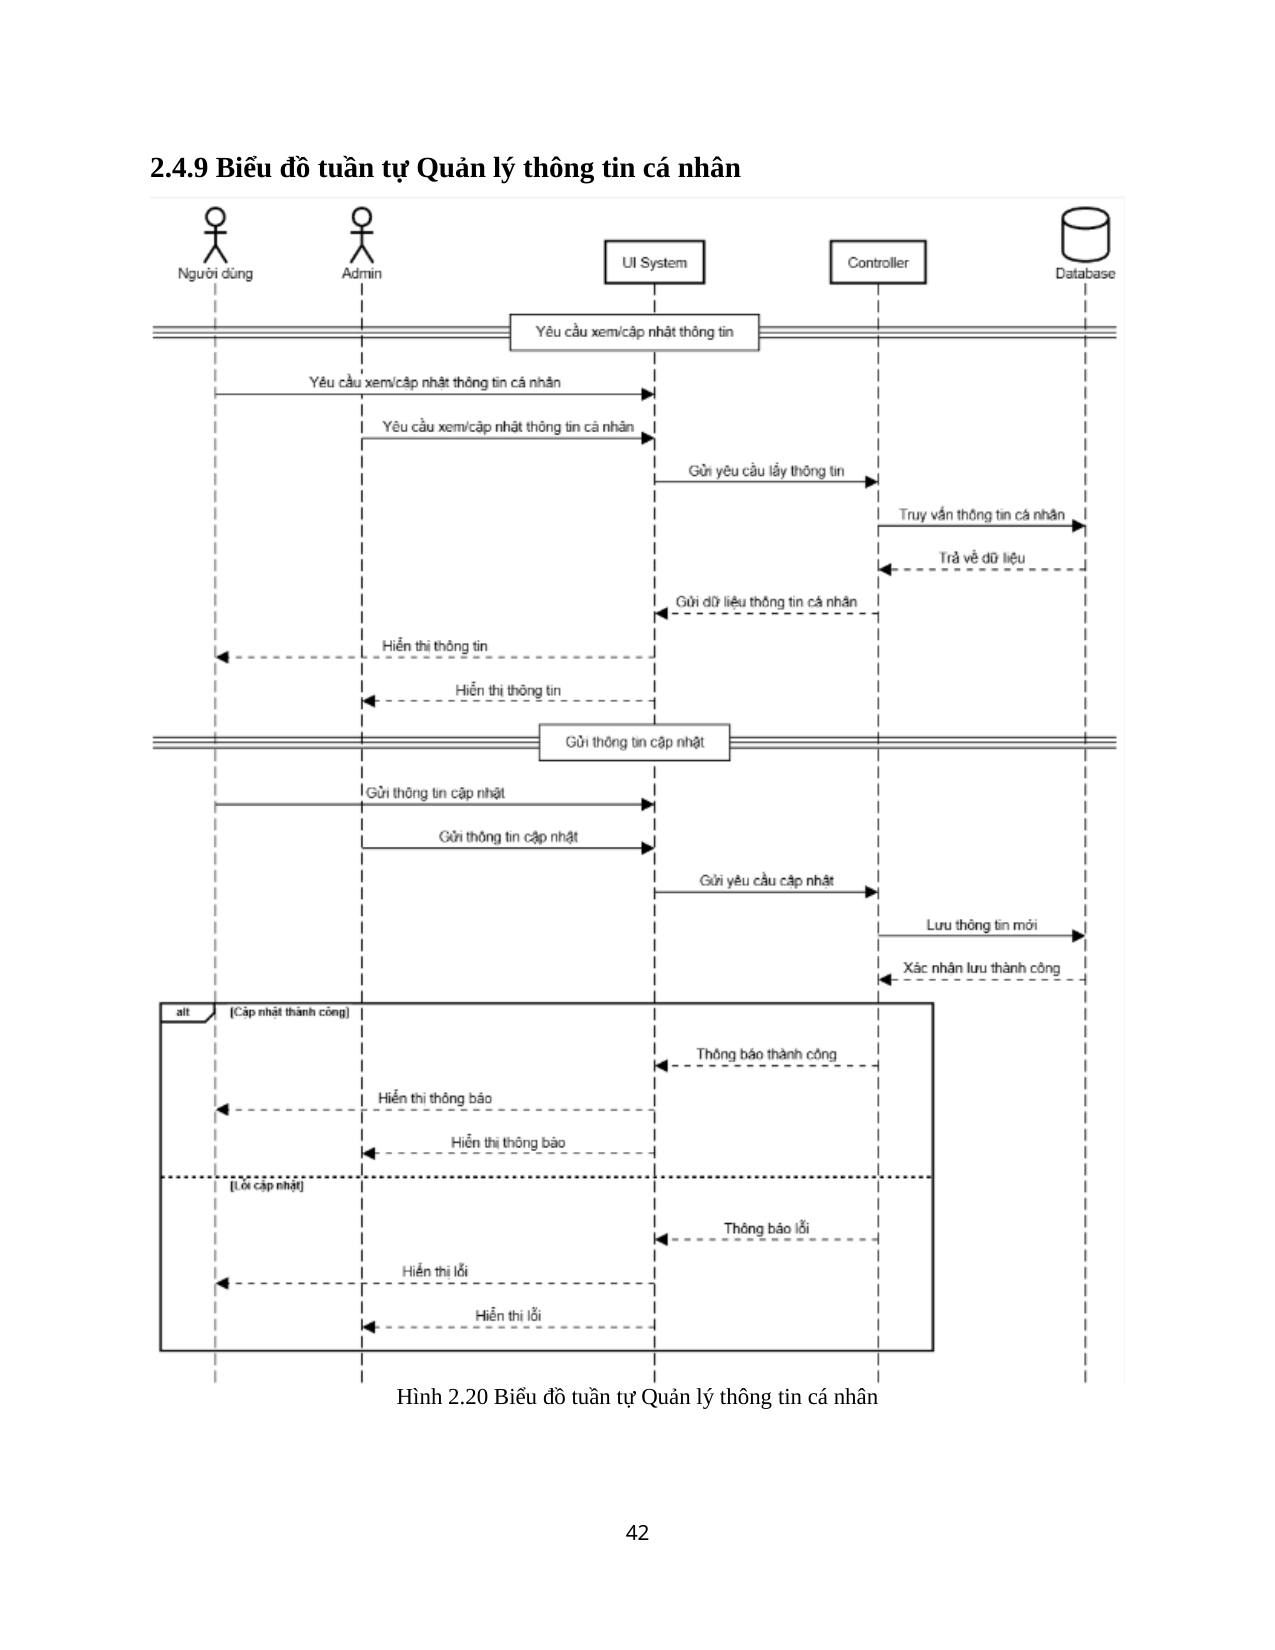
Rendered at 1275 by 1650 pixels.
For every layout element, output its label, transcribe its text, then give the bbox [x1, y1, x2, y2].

picture [150, 196, 1125, 1384]
subtitle 2.4.9 Biểu đồ tuần tự Quản lý thông tin cá nhân [150, 150, 1125, 183]
text Hình 2.20 Biểu đồ tuần tự Quản lý thông tin cá nhân [150, 1384, 1125, 1409]
